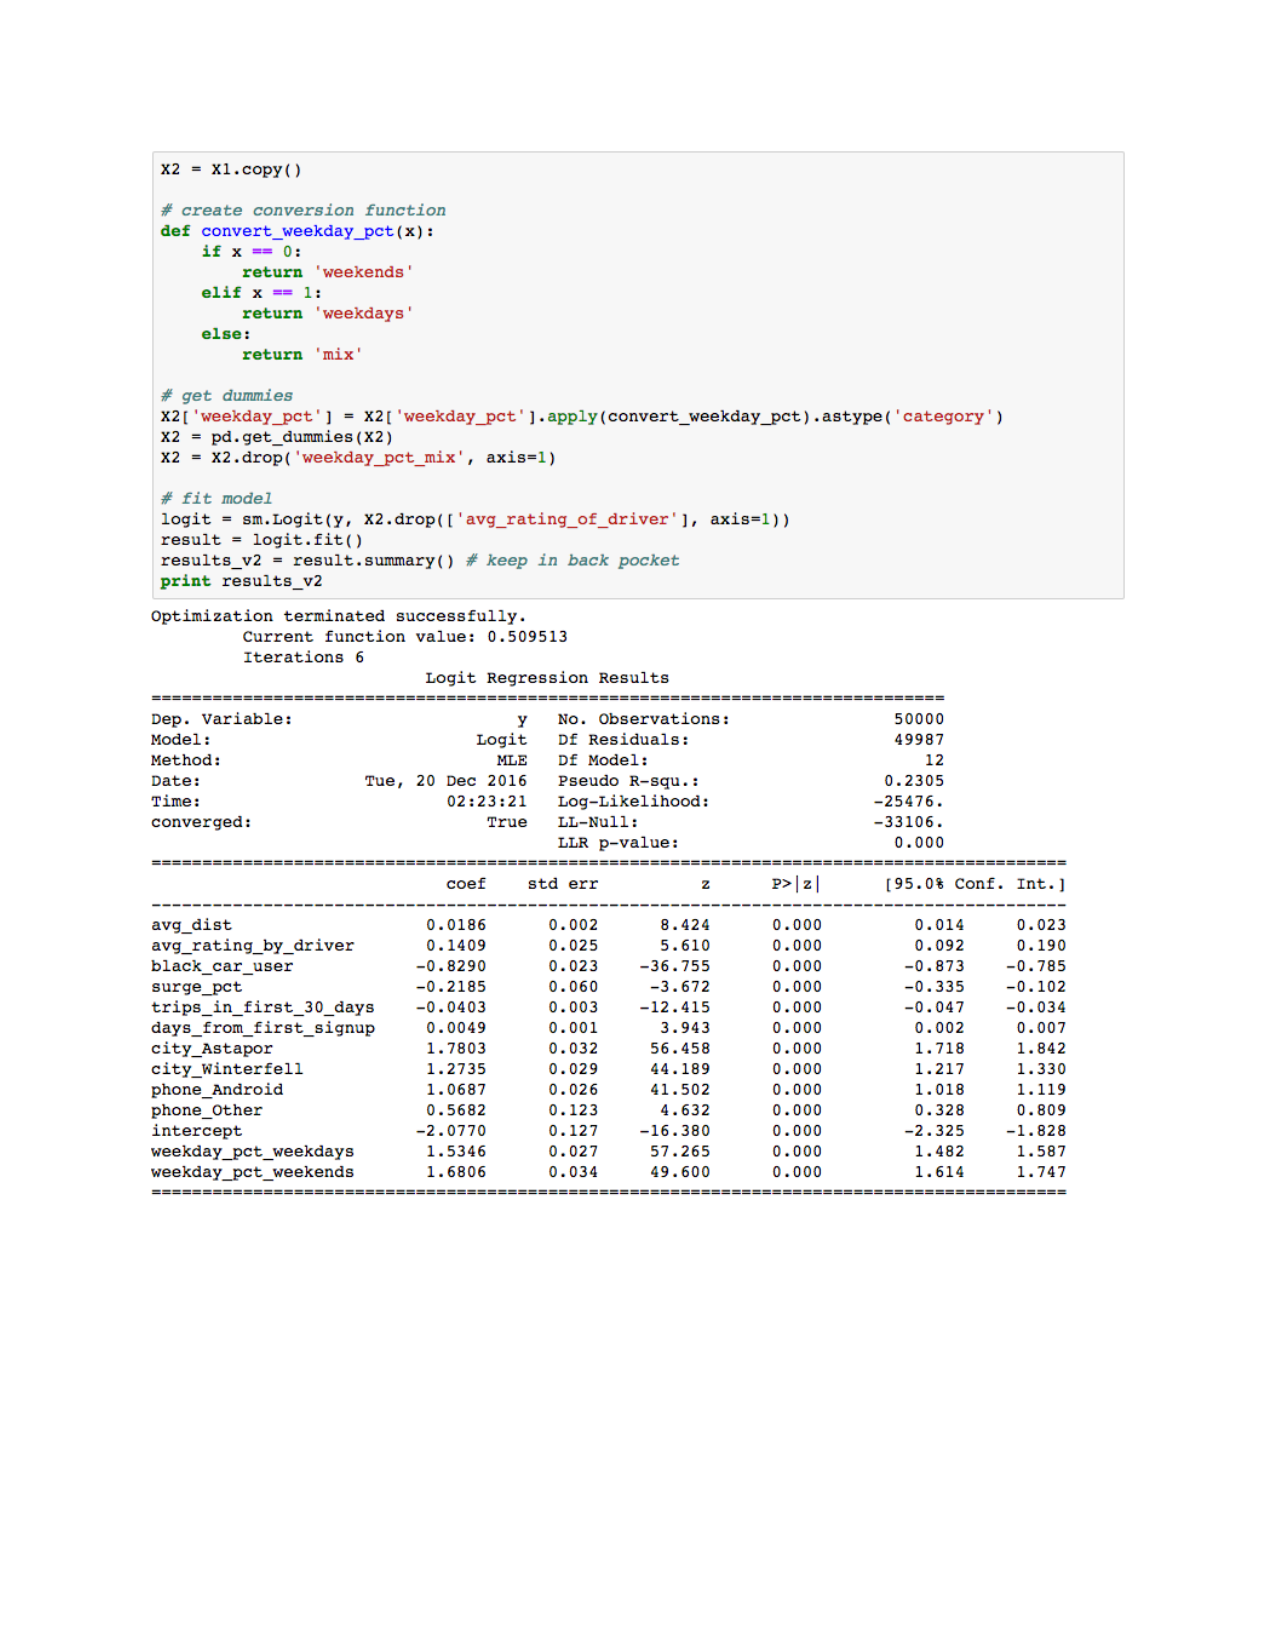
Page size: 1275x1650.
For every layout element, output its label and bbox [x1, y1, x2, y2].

picture [150, 150, 1125, 1205]
